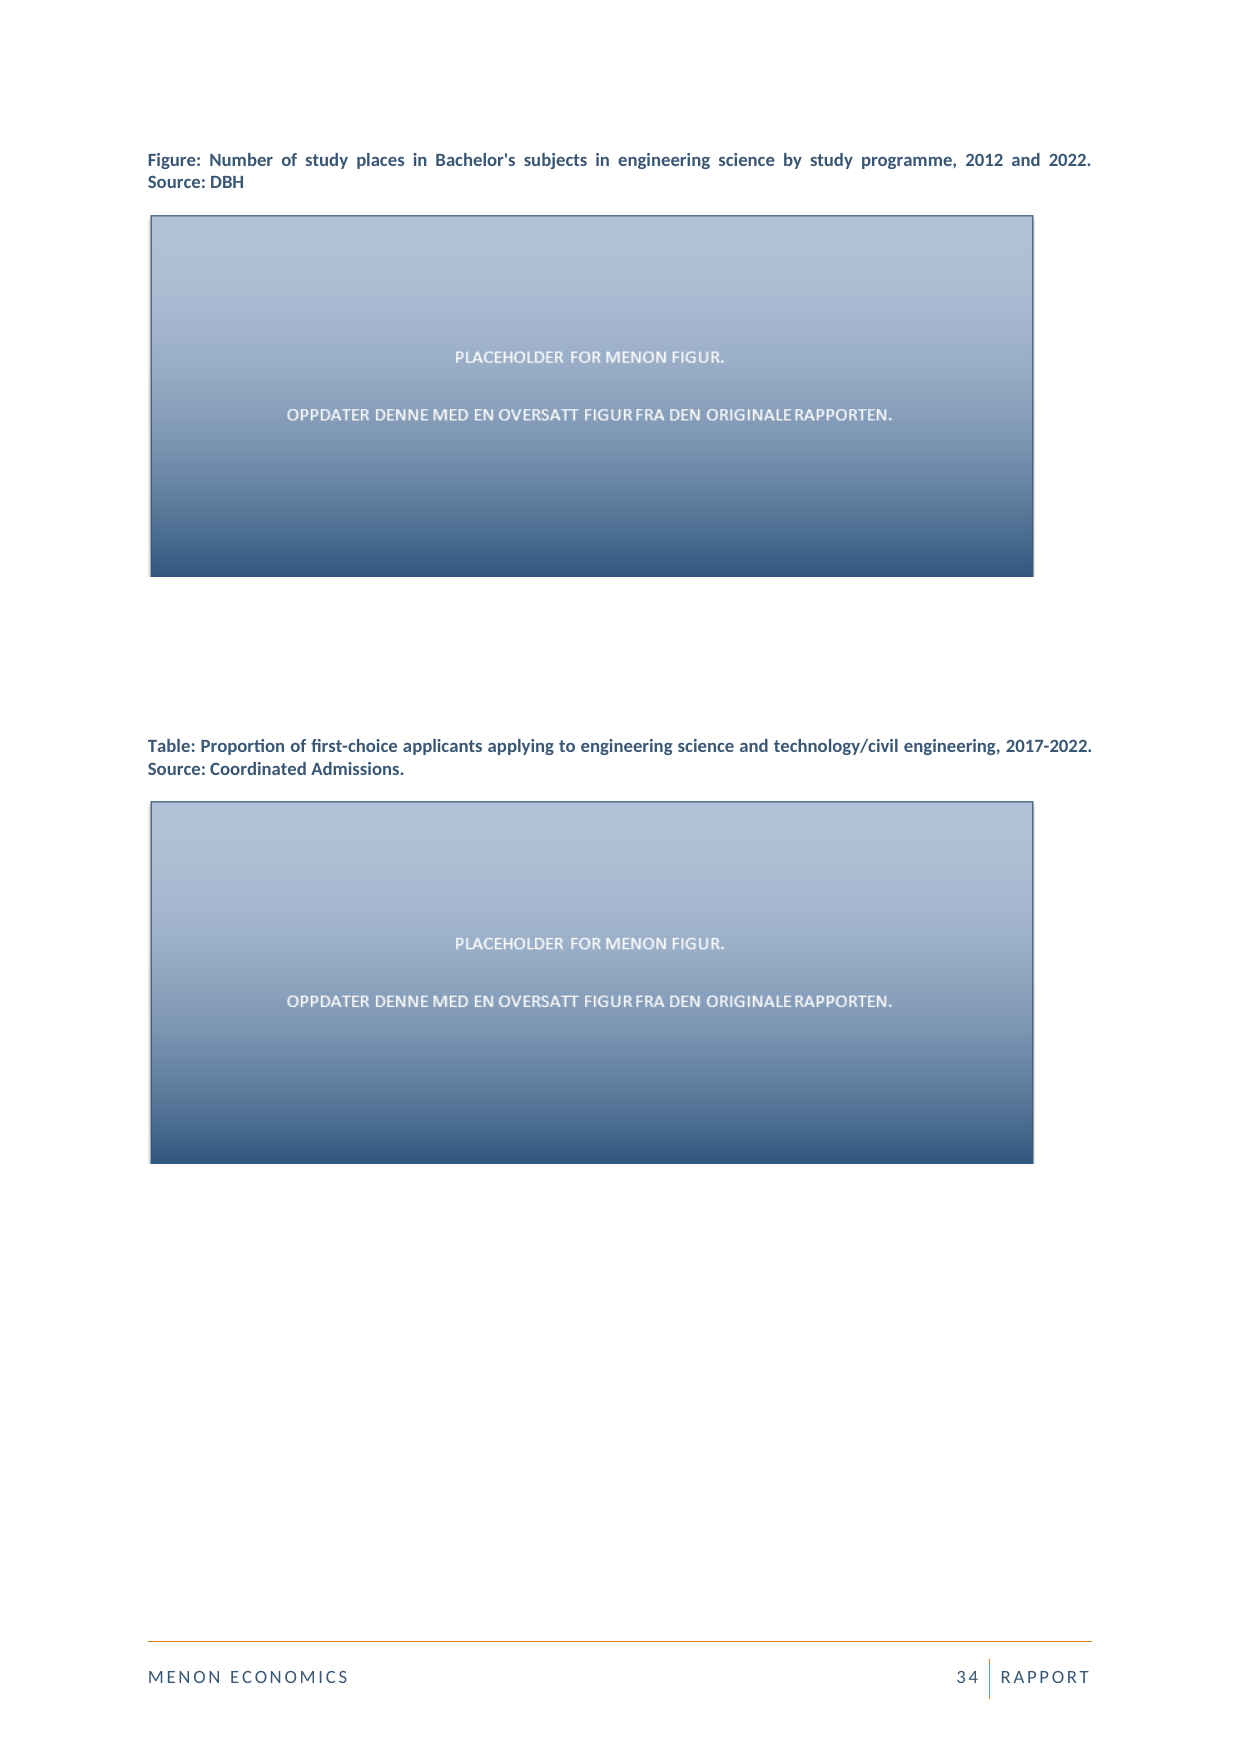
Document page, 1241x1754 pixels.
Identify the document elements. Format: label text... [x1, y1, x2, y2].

text Figure: Number of study places in Bachelor's subjects in engineering science by study programme, 2012 and 2022. Source: DBH [148, 148, 1092, 193]
picture [147, 214, 1036, 577]
picture [147, 801, 1036, 1164]
text Table: Proportion of first-choice applicants applying to engineering science and technology/civil engineering, 2017-2022. Source: Coordinated Admissions. [148, 734, 1092, 780]
